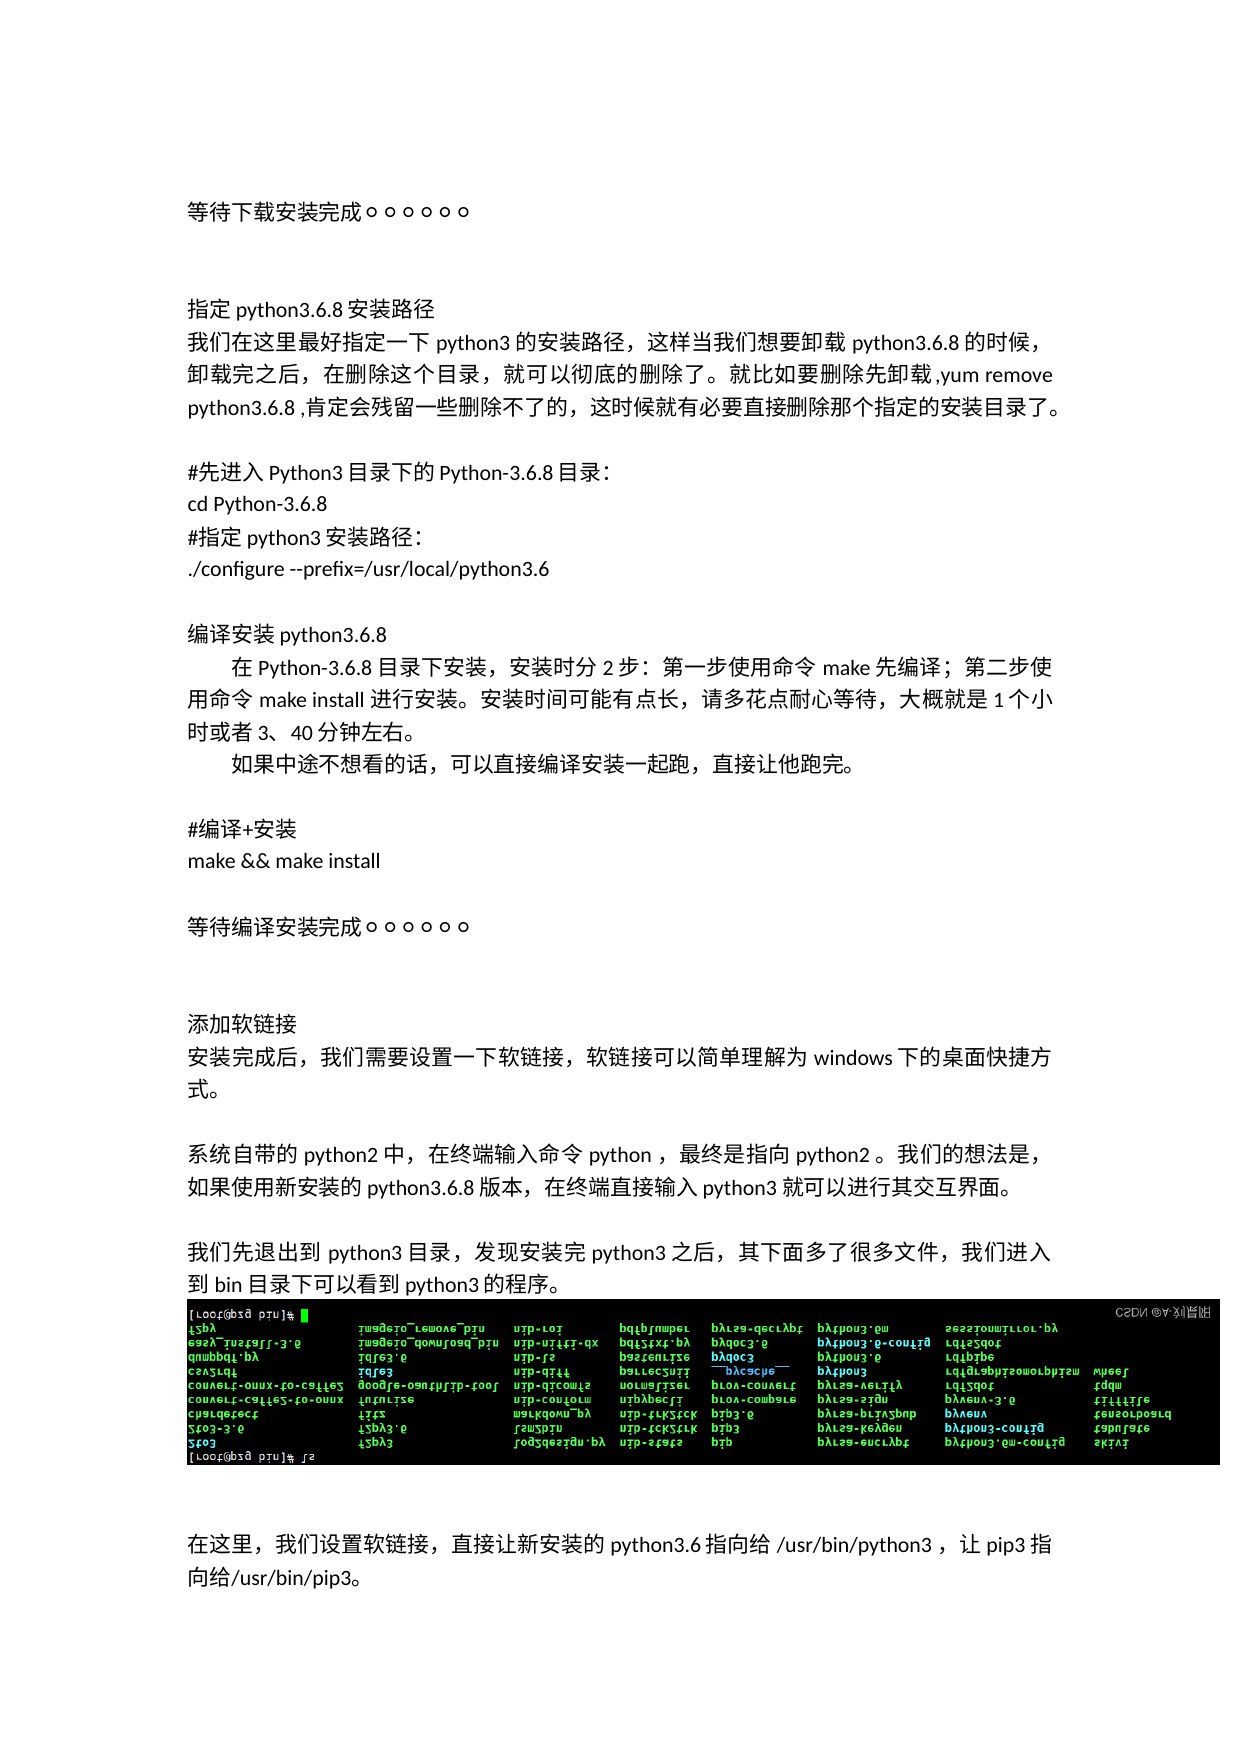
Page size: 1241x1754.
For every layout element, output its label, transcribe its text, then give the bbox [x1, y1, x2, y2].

text 我们先退出到 python3目录，发现安装完python3之后，其下面多了很多文件，我们进入到 bin 目录下可以看到python3的程序。 [187, 1234, 1053, 1299]
text #先进入Python3目录下的Python-3.6.8目录： [187, 454, 1053, 487]
text ./configure --prefix=/usr/local/python3.6 [187, 552, 1053, 584]
text 如果中途不想看的话，可以直接编译安装一起跑，直接让他跑完。 [187, 747, 1053, 779]
text #编译+安装 [187, 812, 1053, 844]
text 我们在这里最好指定一下python3的安装路径，这样当我们想要卸载python3.6.8的时候，卸载完之后，在删除这个目录，就可以彻底的删除了。就比如要删除先卸载,yum remove python3.6.8 ,肯定会残留一些删除不了的，这时候就有必要直接删除那个指定的安装目录了。 [187, 324, 1053, 422]
text #指定python3安装路径： [187, 519, 1053, 552]
text 系统自带的 python2 中，在终端输入命令 python ，最终是指向 python2 。我们的想法是，如果使用新安装的python3.6.8版本，在终端直接输入 python3 就可以进行其交互界面。 [187, 1137, 1053, 1202]
text cd Python-3.6.8 [187, 487, 1053, 519]
picture [187, 1299, 1220, 1465]
text 在Python-3.6.8目录下安装，安装时分2步：第一步使用命令 make 先编译；第二步使用命令 make install 进行安装。安装时间可能有点长，请多花点耐心等待，大概就是1个小时或者3、40分钟左右。 [187, 649, 1053, 747]
text 指定python3.6.8安装路径 [187, 292, 1053, 324]
text 等待下载安装完成⚪⚪⚪⚪⚪⚪ [187, 194, 1053, 227]
text 添加软链接 [187, 1007, 1053, 1039]
text 在这里，我们设置软链接，直接让新安装的python3.6指向给 /usr/bin/python3 ，让 pip3 指向给/usr/bin/pip3。 [187, 1527, 1053, 1592]
text 编译安装python3.6.8 [187, 617, 1053, 649]
text 等待编译安装完成⚪⚪⚪⚪⚪⚪ [187, 909, 1053, 942]
text make && make install [187, 844, 1053, 877]
text 安装完成后，我们需要设置一下软链接，软链接可以简单理解为windows下的桌面快捷方式。 [187, 1039, 1053, 1104]
